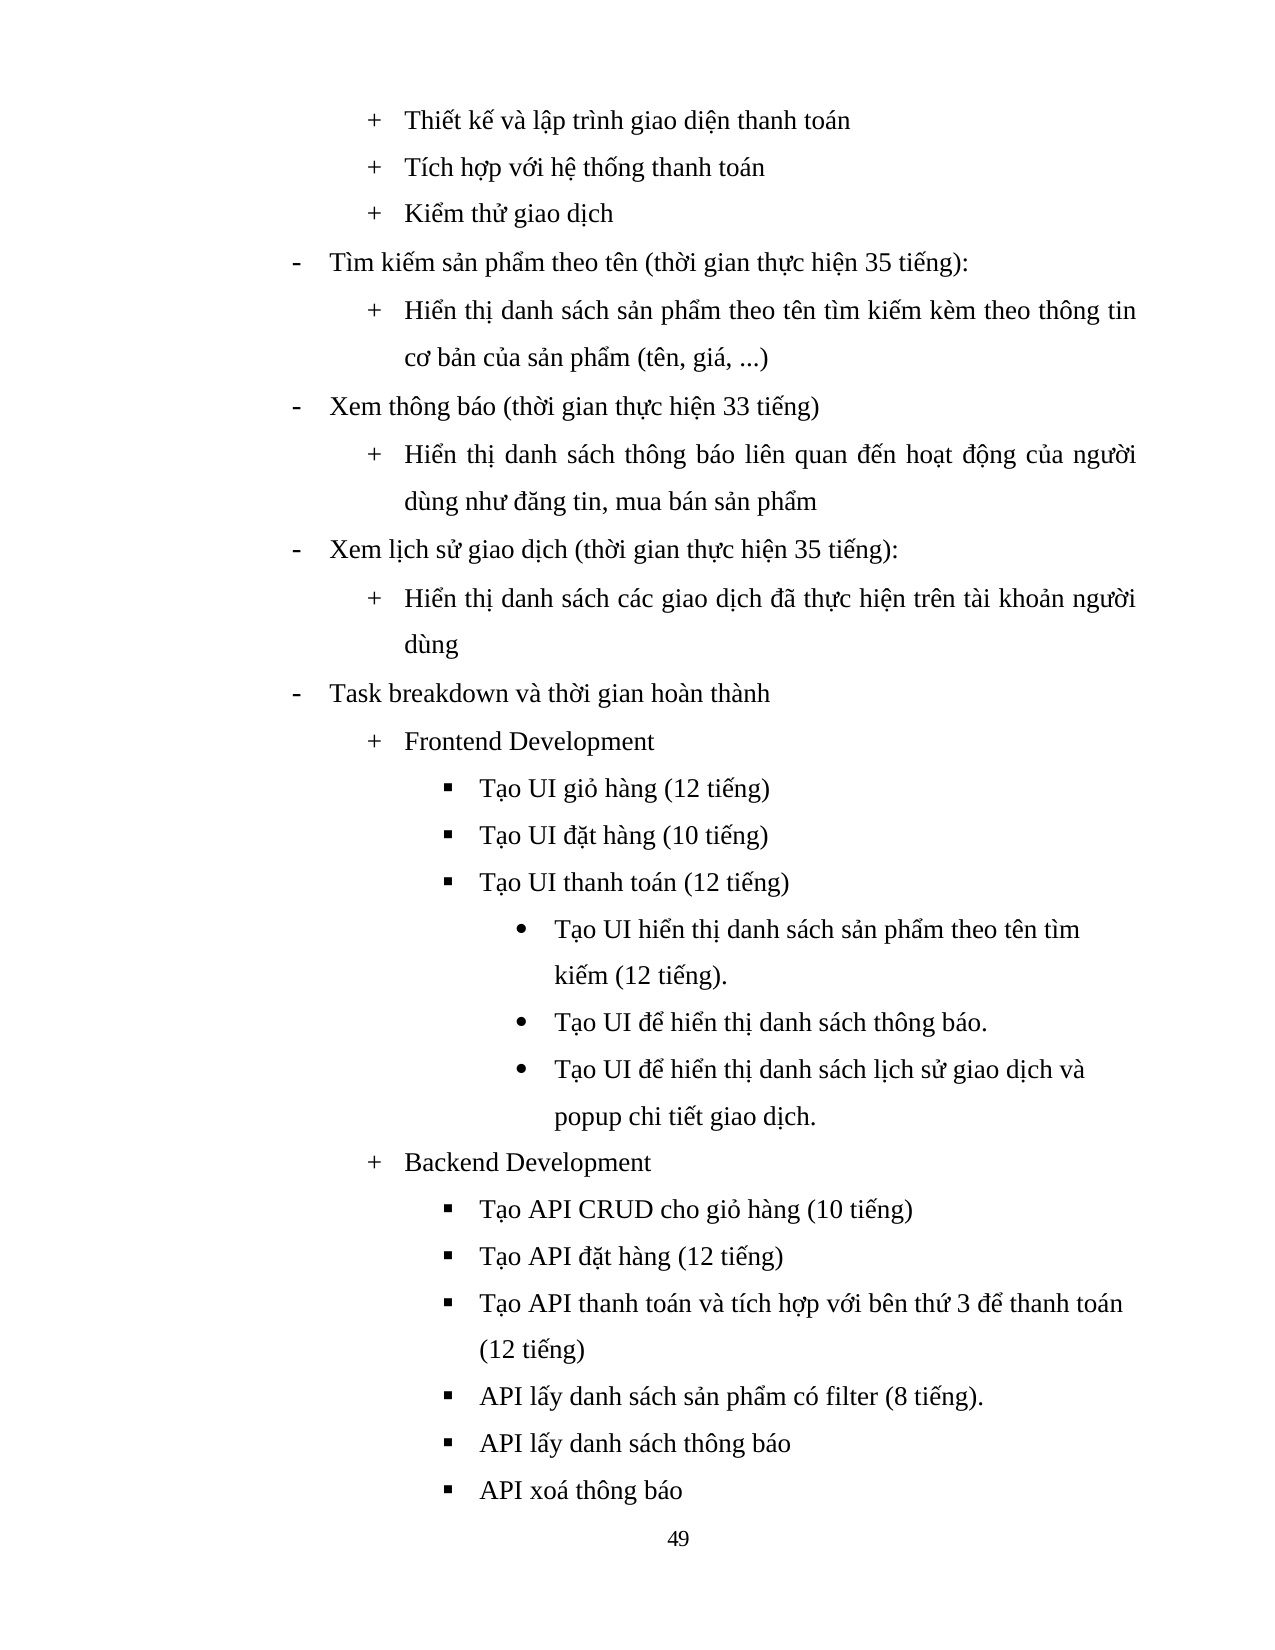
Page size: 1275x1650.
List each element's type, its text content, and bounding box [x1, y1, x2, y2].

list Task breakdown và thời gian hoàn thành [292, 1244, 1137, 1278]
list Thiết kế giao diện đặt hàng [367, 104, 1137, 135]
list Tích hợp với hệ thống thanh toán [367, 487, 1137, 518]
list Kiểm thử quy trình đặt hàng [367, 256, 1137, 287]
list Tạo UI giỏ hàng (12 tiếng) [442, 1342, 1137, 1373]
list Xem lịch sử giao dịch (thời gian thực hiện 35 tiếng): [292, 1043, 1137, 1076]
list Thanh toán (thời gian thực hiện 32 tiếng) [292, 332, 1137, 365]
list Kiểm thử giao dịch [367, 563, 1137, 594]
list Tạo UI đặt hàng (10 tiếng) [442, 1388, 1137, 1420]
list Kết nối hệ thống với giao diện đặt hàng [367, 180, 1137, 211]
list Hiển thị danh sách các giao dịch đã thực hiện trên tài khoản người dùng [367, 1122, 1137, 1200]
list Thiết kế và lập trình giao diện thanh toán [367, 411, 1137, 442]
list Frontend Development [367, 1295, 1137, 1326]
list Hiển thị danh sách thông báo liên quan đến hoạt động của người dùng như đăng tin, mua bán sản phẩm [367, 920, 1137, 998]
list Xem thông báo (thời gian thực hiện 33 tiếng) [292, 841, 1137, 874]
list Tạo UI thanh toán (12 tiếng) [442, 1435, 1137, 1467]
list Hiển thị danh sách sản phẩm theo tên tìm kiếm kèm theo thông tin cơ bản của sản phẩm (tên, giá, ...) [367, 718, 1137, 796]
list Tìm kiếm sản phẩm theo tên (thời gian thực hiện 35 tiếng): [292, 639, 1137, 672]
